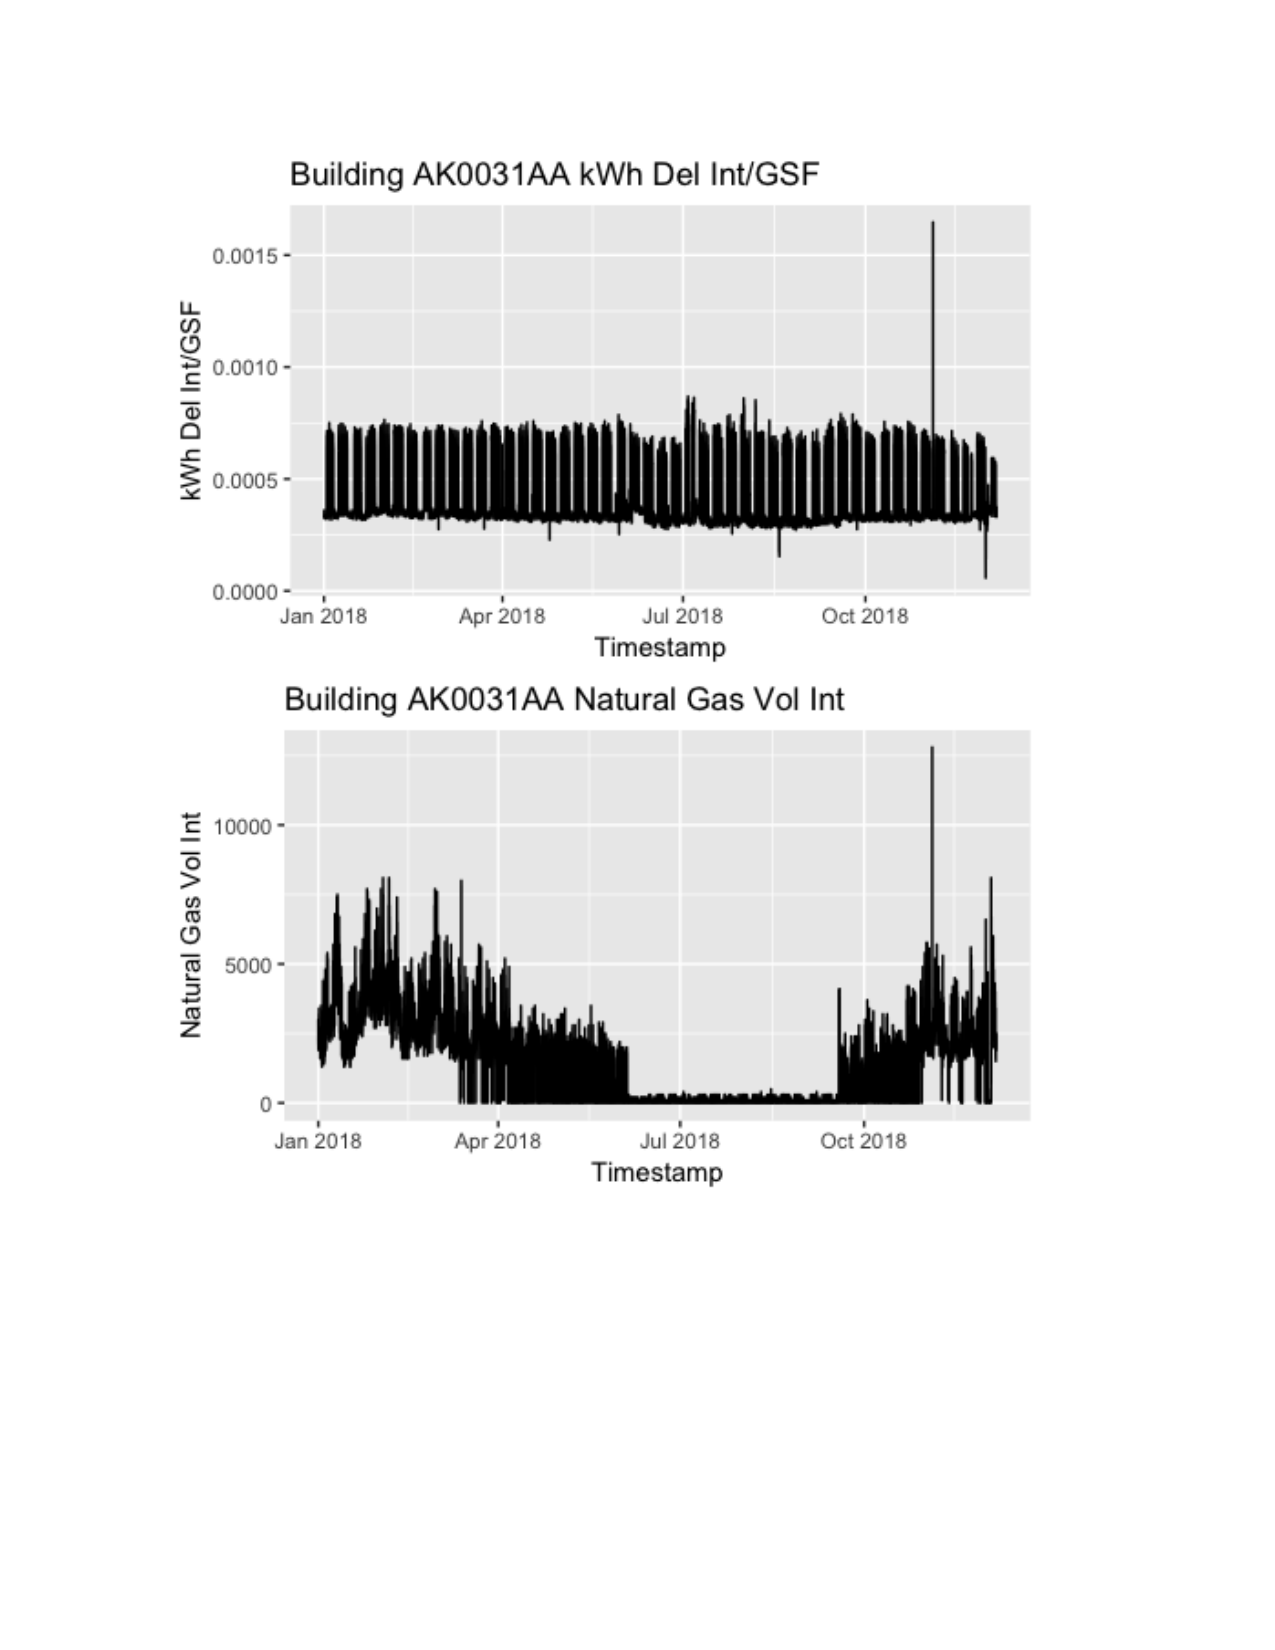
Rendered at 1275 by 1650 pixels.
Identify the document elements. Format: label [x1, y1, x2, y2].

picture [168, 150, 1044, 1200]
